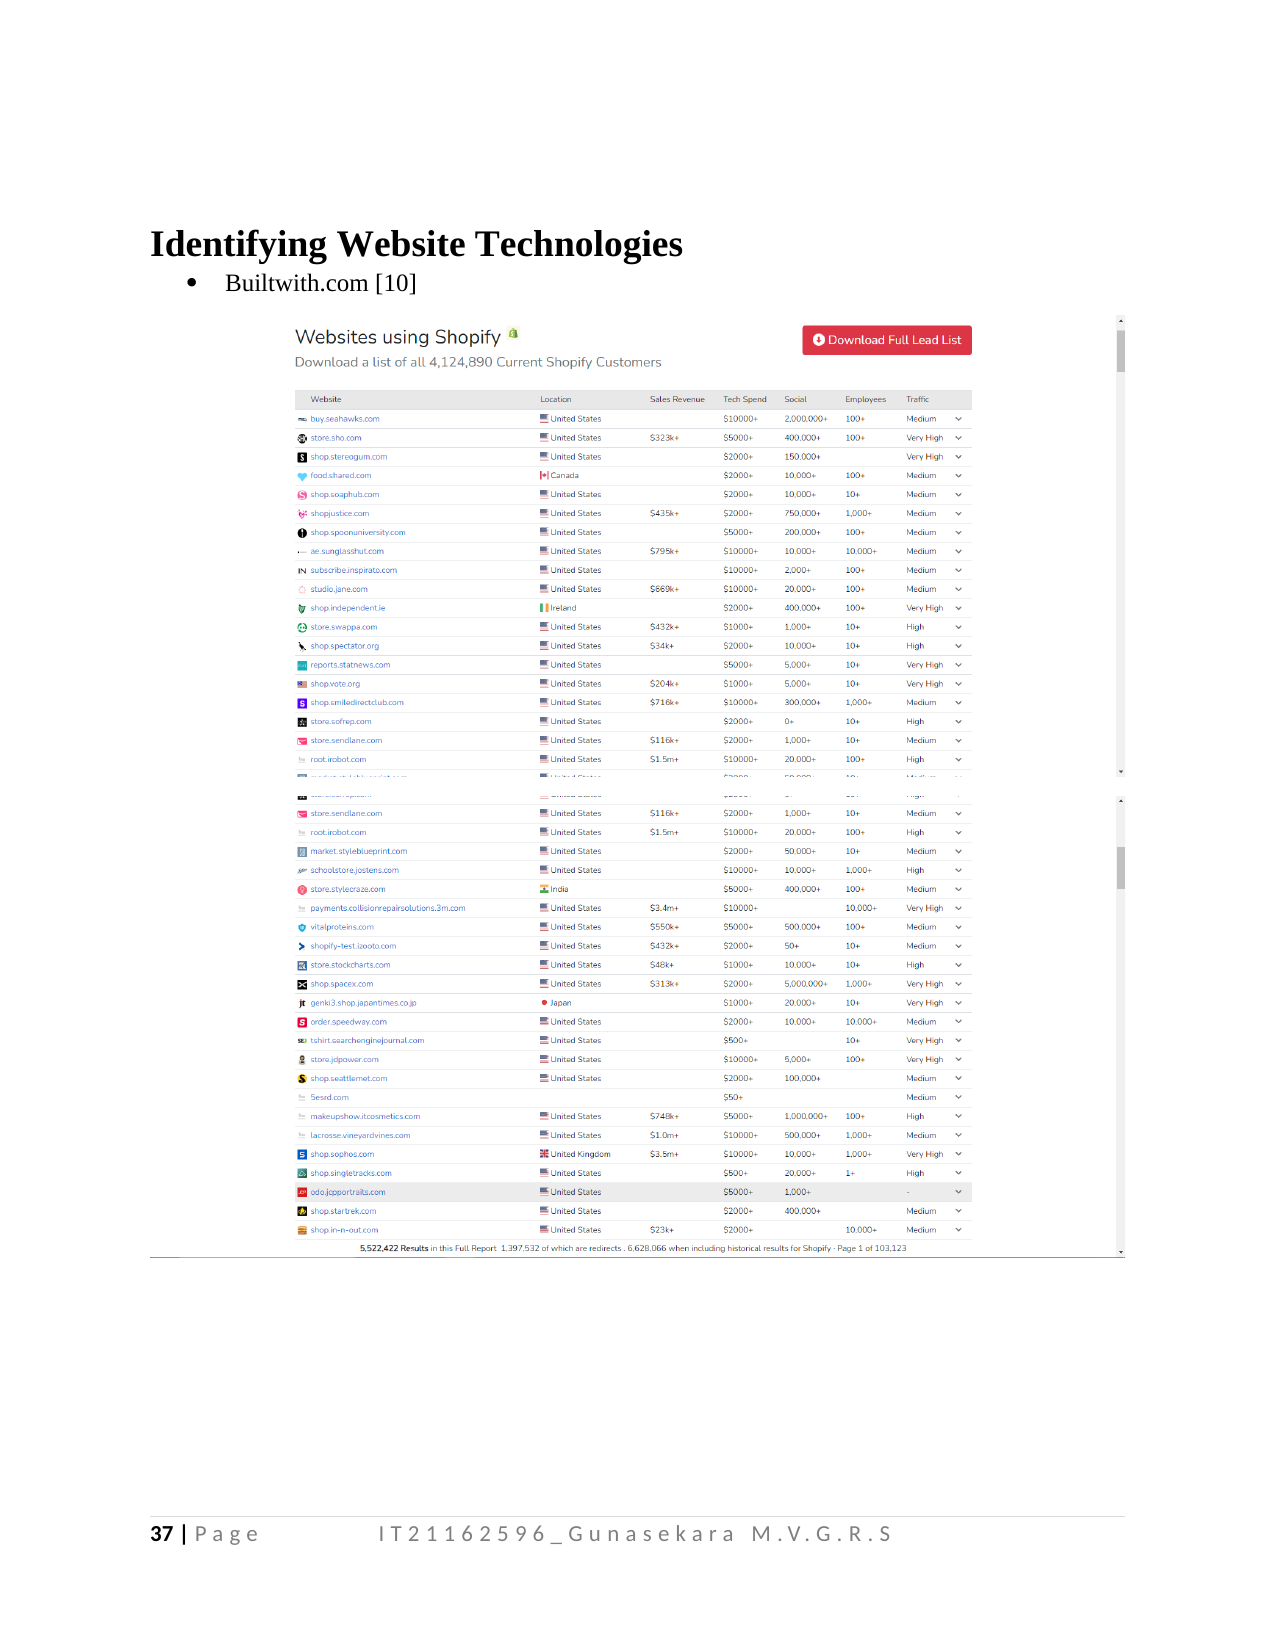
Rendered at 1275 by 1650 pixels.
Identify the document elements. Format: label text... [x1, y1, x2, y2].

subtitle Identifying Website Technologies [150, 222, 1125, 265]
picture [150, 315, 1125, 777]
picture [150, 796, 1125, 1258]
list Builtwith.com [187, 268, 1125, 297]
